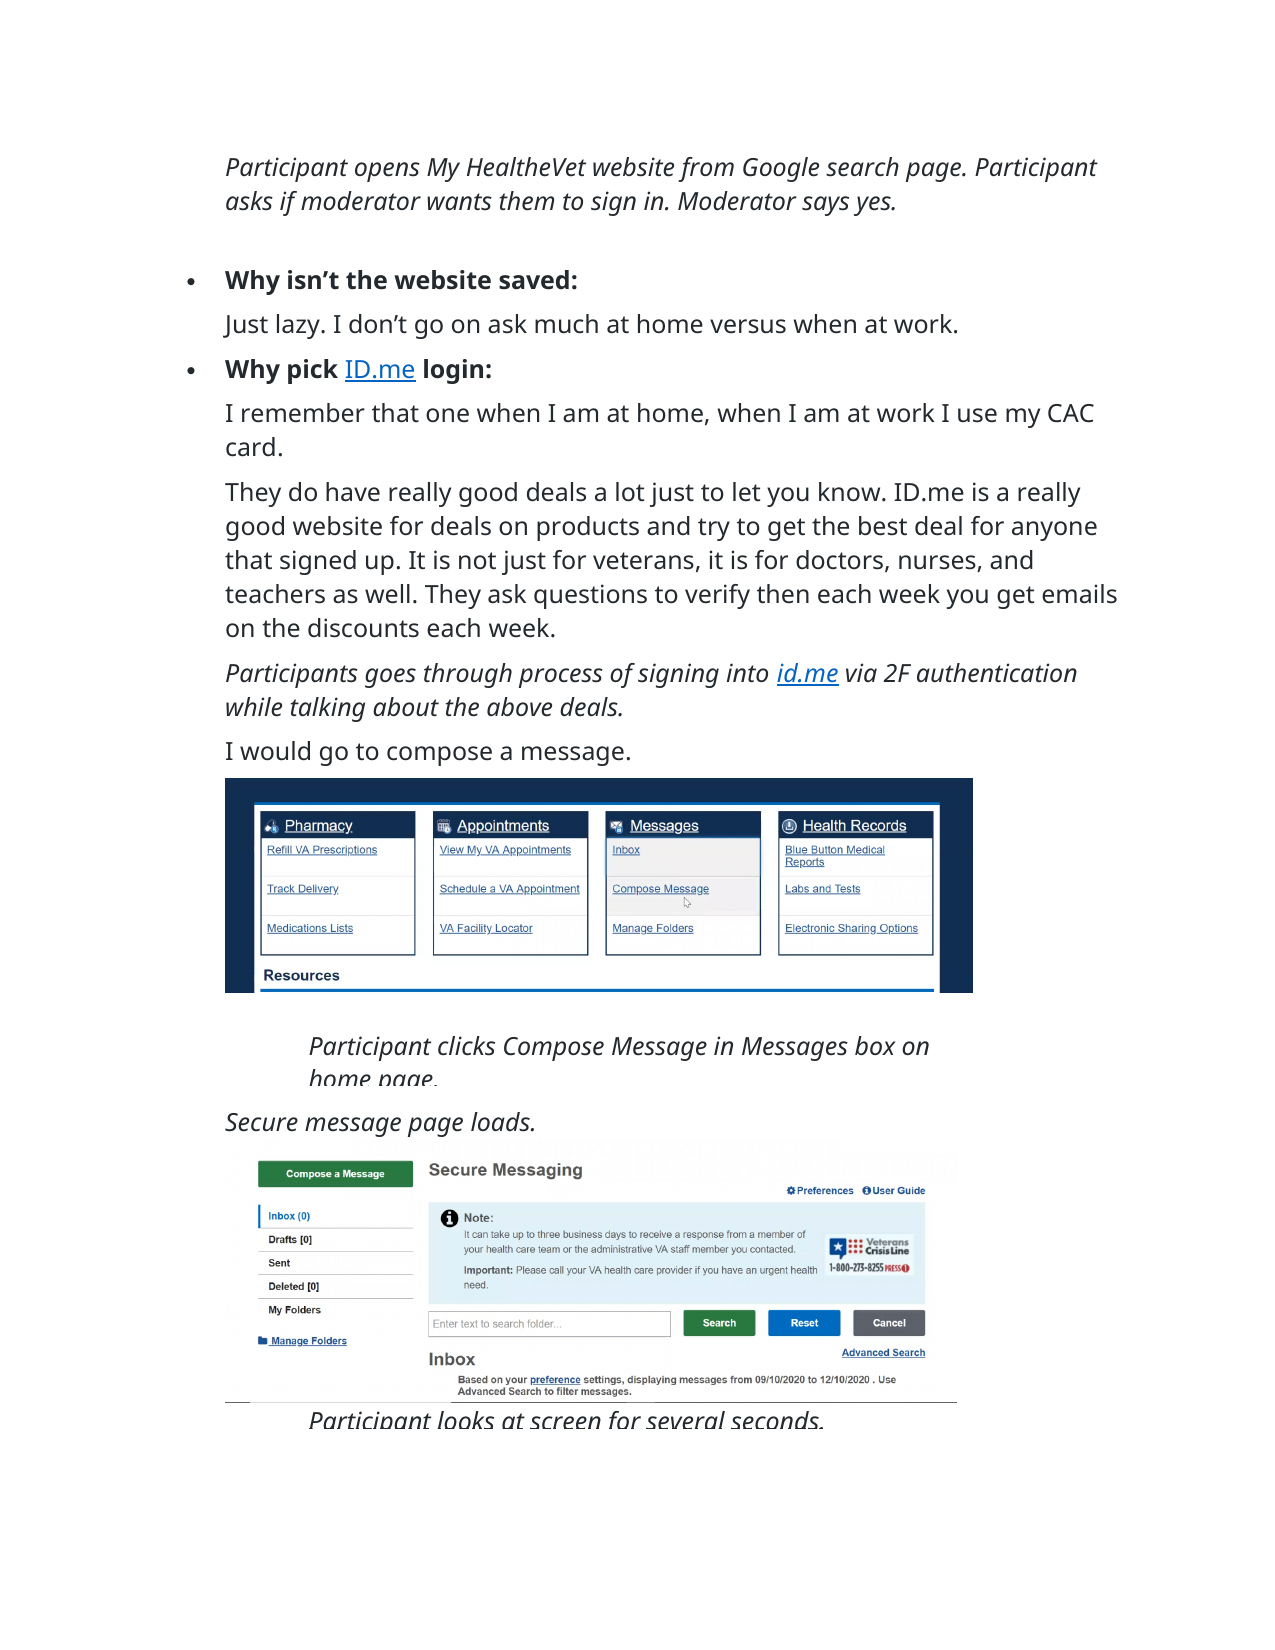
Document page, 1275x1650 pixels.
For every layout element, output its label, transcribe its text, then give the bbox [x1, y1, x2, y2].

list Why isn’t the website saved: [187, 263, 1125, 297]
picture [225, 778, 973, 993]
text I would go to compose a message. [225, 734, 1125, 768]
list Why pick ID.me login: [187, 352, 1125, 386]
text Participant opens My HealtheVet website from Google search page. Participant asks if moderator wants them to sign in. Moderator says yes. [225, 150, 1125, 252]
picture [225, 1138, 957, 1403]
text Just lazy. I don’t go on ask much at home versus when at work. [225, 307, 1125, 341]
text Participants goes through process of signing into id.me via 2F authentication while talking about the above deals. [225, 655, 1125, 723]
text They do have really good deals a lot just to let you know. ID.me is a really good website for deals on products and try to get the best deal for anyone that signed up. It is not just for veterans, it is for doctors, nurses, and teachers as well. They ask questions to verify then each week you get emails on the discounts each week. [225, 474, 1125, 645]
text I remember that one when I am at home, when I am at work I use my CAC card. [225, 396, 1125, 464]
